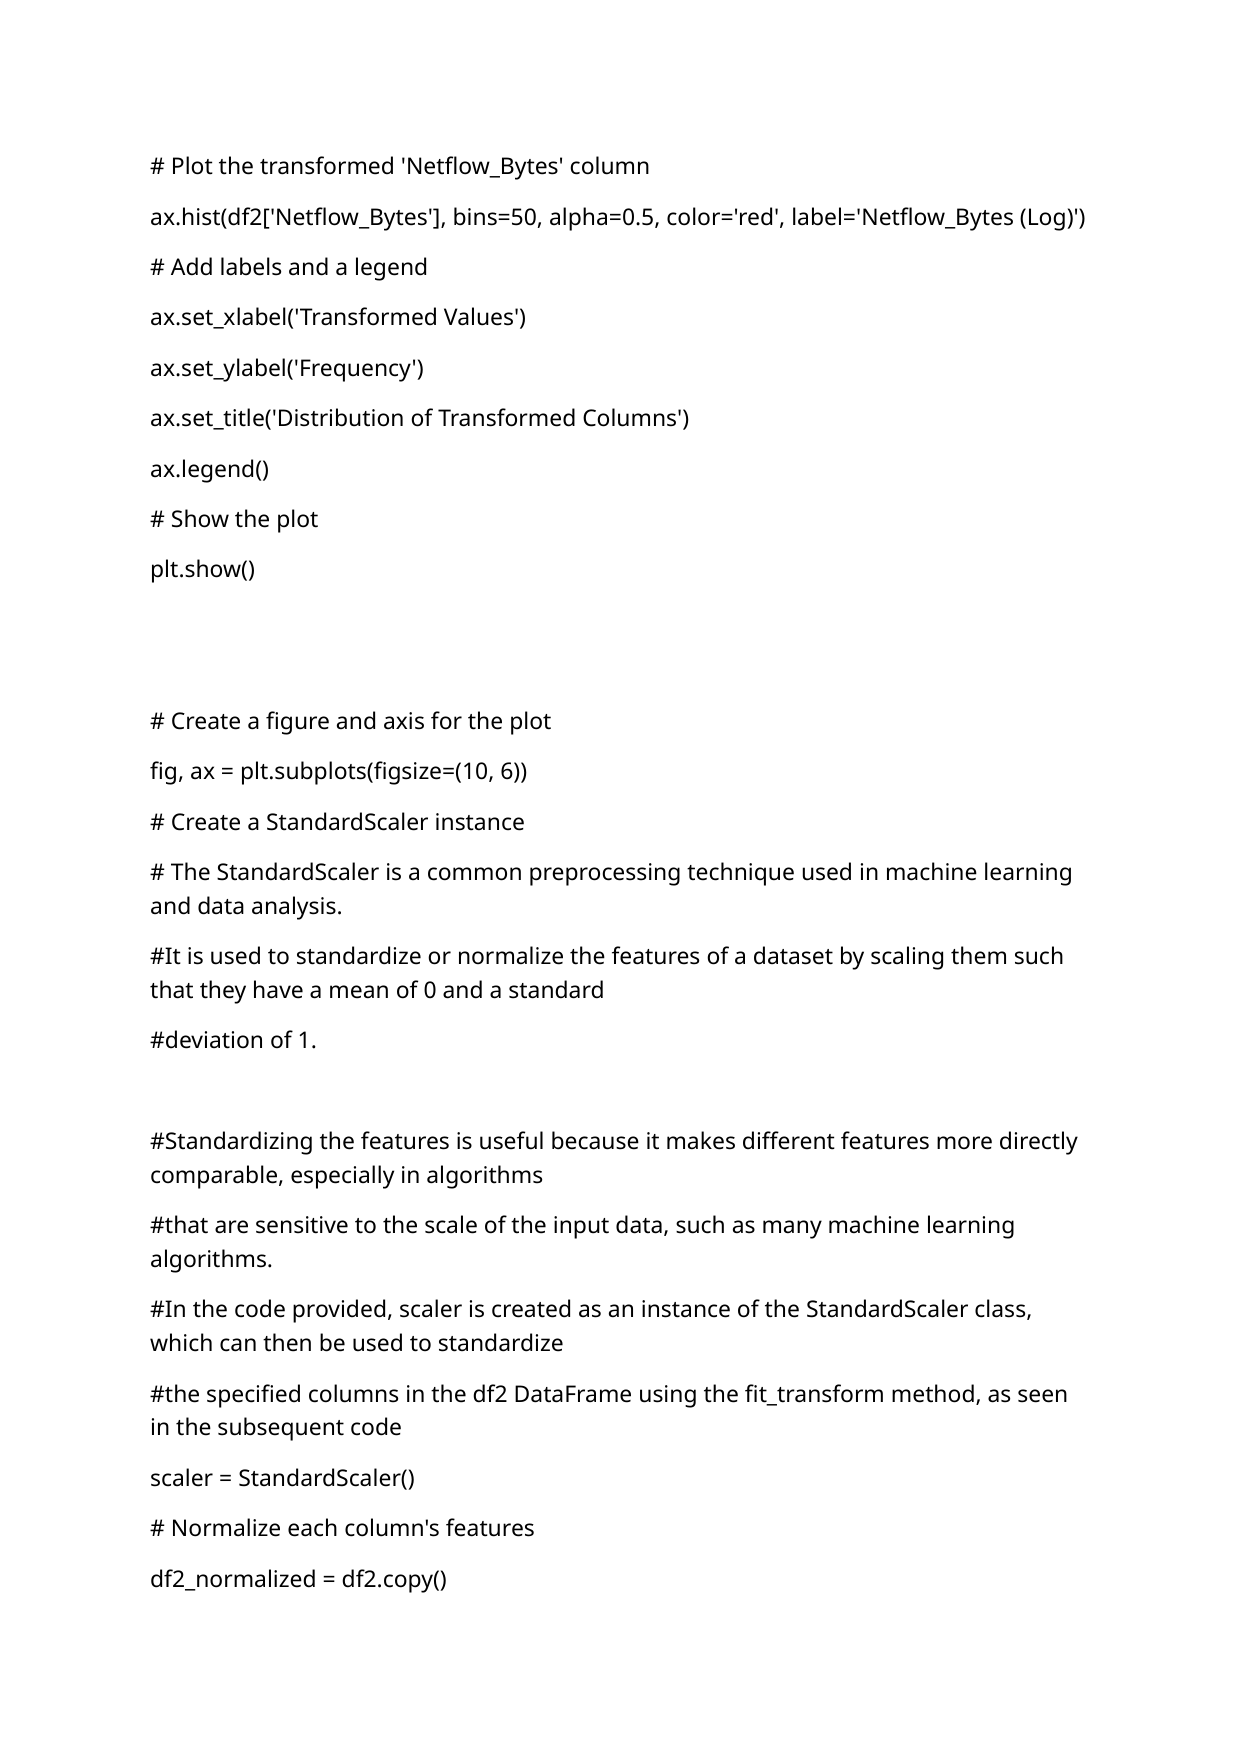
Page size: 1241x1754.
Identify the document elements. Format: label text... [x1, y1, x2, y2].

text df2_normalized = df2.copy() [150, 1562, 1090, 1594]
text #the specified columns in the df2 DataFrame using the fit_transform method, as seen in the subsequent code [150, 1377, 1090, 1442]
text # Create a figure and axis for the plot [150, 704, 1090, 736]
text ax.hist(df2['Netflow_Bytes'], bins=50, alpha=0.5, color='red', label='Netflow_Bytes (Log)') [150, 200, 1090, 232]
text # Create a StandardScaler instance [150, 805, 1090, 837]
text # Normalize each column's features [150, 1512, 1090, 1543]
text #Standardizing the features is useful because it makes different features more directly comparable, especially in algorithms [150, 1125, 1090, 1190]
text #It is used to standardize or normalize the features of a dataset by scaling them such that they have a mean of 0 and a standard [150, 940, 1090, 1005]
text plt.show() [150, 553, 1090, 584]
text # Show the plot [150, 503, 1090, 534]
text ax.set_title('Distribution of Transformed Columns') [150, 402, 1090, 433]
text # The StandardScaler is a common preprocessing technique used in machine learning and data analysis. [150, 856, 1090, 921]
text scaler = StandardScaler() [150, 1462, 1090, 1493]
text fig, ax = plt.subplots(figsize=(10, 6)) [150, 755, 1090, 786]
text #deviation of 1. [150, 1024, 1090, 1055]
text #that are sensitive to the scale of the input data, such as many machine learning algorithms. [150, 1209, 1090, 1274]
text ax.set_ylabel('Frequency') [150, 352, 1090, 383]
text ax.legend() [150, 452, 1090, 484]
text # Add labels and a legend [150, 251, 1090, 282]
text # Plot the transformed 'Netflow_Bytes' column [150, 150, 1090, 181]
text ax.set_xlabel('Transformed Values') [150, 301, 1090, 332]
text #In the code provided, scaler is created as an instance of the StandardScaler class, which can then be used to standardize [150, 1293, 1090, 1358]
